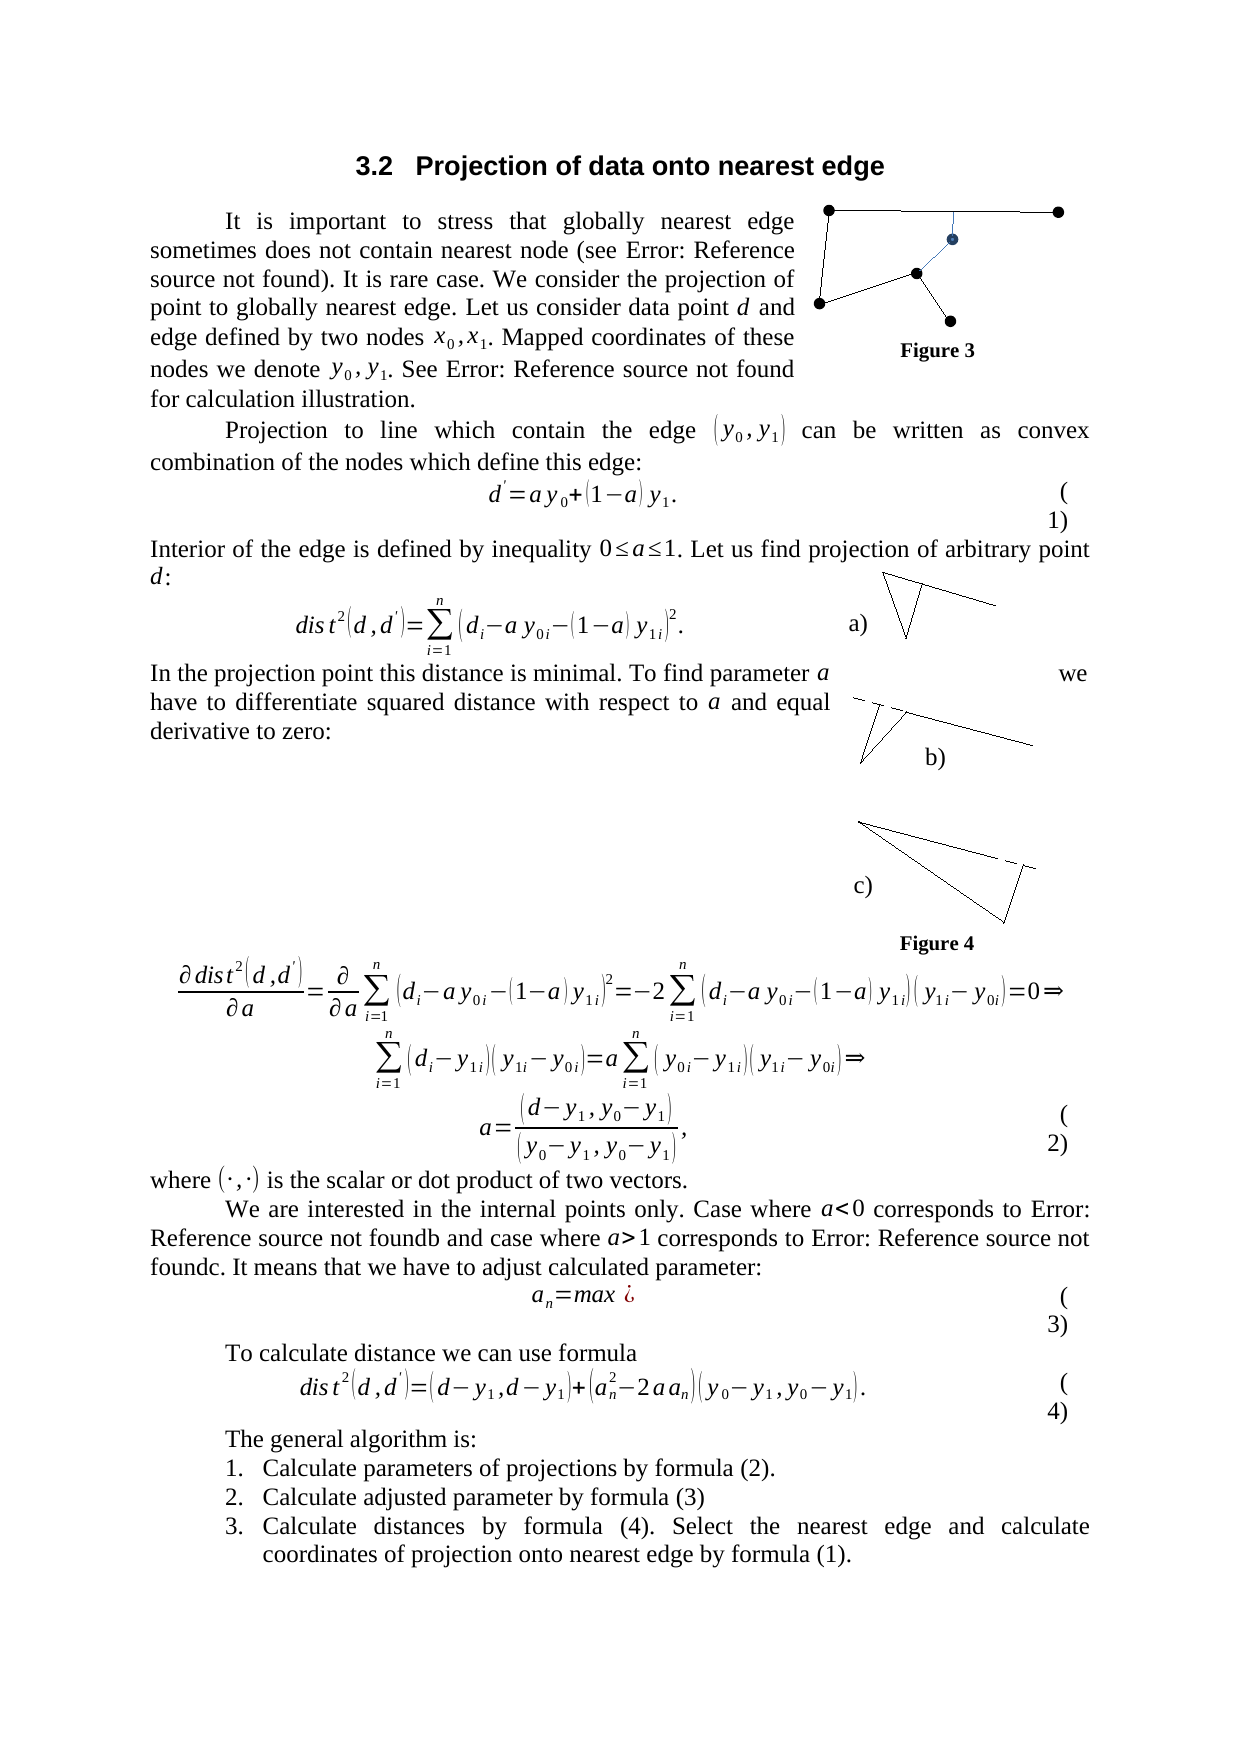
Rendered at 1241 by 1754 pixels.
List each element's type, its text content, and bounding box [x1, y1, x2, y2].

subtitle Projection of data onto nearest edge [150, 150, 1090, 181]
table_header (1) [1029, 476, 1079, 534]
table_header (2) [1029, 1091, 1079, 1164]
text In the projection point this distance is minimal. To find parameter we have to differentiate squared distance with respect to and equal derivative to zero: [150, 658, 1090, 745]
table_header [139, 1281, 1028, 1338]
list Calculate parameters of projections by formula (2). [225, 1453, 1090, 1482]
text We are interested in the internal points only. Case where corresponds to Figure 4b and case where corresponds to Figure 4c. It means that we have to adjust calculated parameter: [150, 1194, 1090, 1281]
table_header [139, 1091, 1028, 1164]
text where is the scalar or dot product of two vectors. [150, 1164, 1090, 1194]
text Projection to line which contain the edge can be written as convex combination of the nodes which define this edge: [150, 413, 1090, 476]
text To calculate distance we can use formula [150, 1338, 1090, 1367]
table_header (4) [1029, 1367, 1079, 1424]
table_header [139, 476, 1028, 534]
table_header (3) [1029, 1281, 1079, 1338]
text Interior of the edge is defined by inequality . Let us find projection of arbitrary point : [150, 534, 1090, 591]
text It is important to stress that globally nearest edge sometimes does not contain nearest node (see Figure 3). It is rare case. We consider the projection of point to globally nearest edge. Let us consider data point and edge defined by two nodes . Mapped coordinates of these nodes we denote . See Figure 4 for calculation illustration. [150, 206, 1090, 413]
list Calculate adjusted parameter by formula (3) [225, 1482, 1090, 1511]
list Calculate distances by formula (4). Select the nearest edge and calculate coordinates of projection onto nearest edge by formula (1). [225, 1511, 1090, 1568]
table_header [139, 1367, 1028, 1424]
text The general algorithm is: [150, 1424, 1090, 1453]
